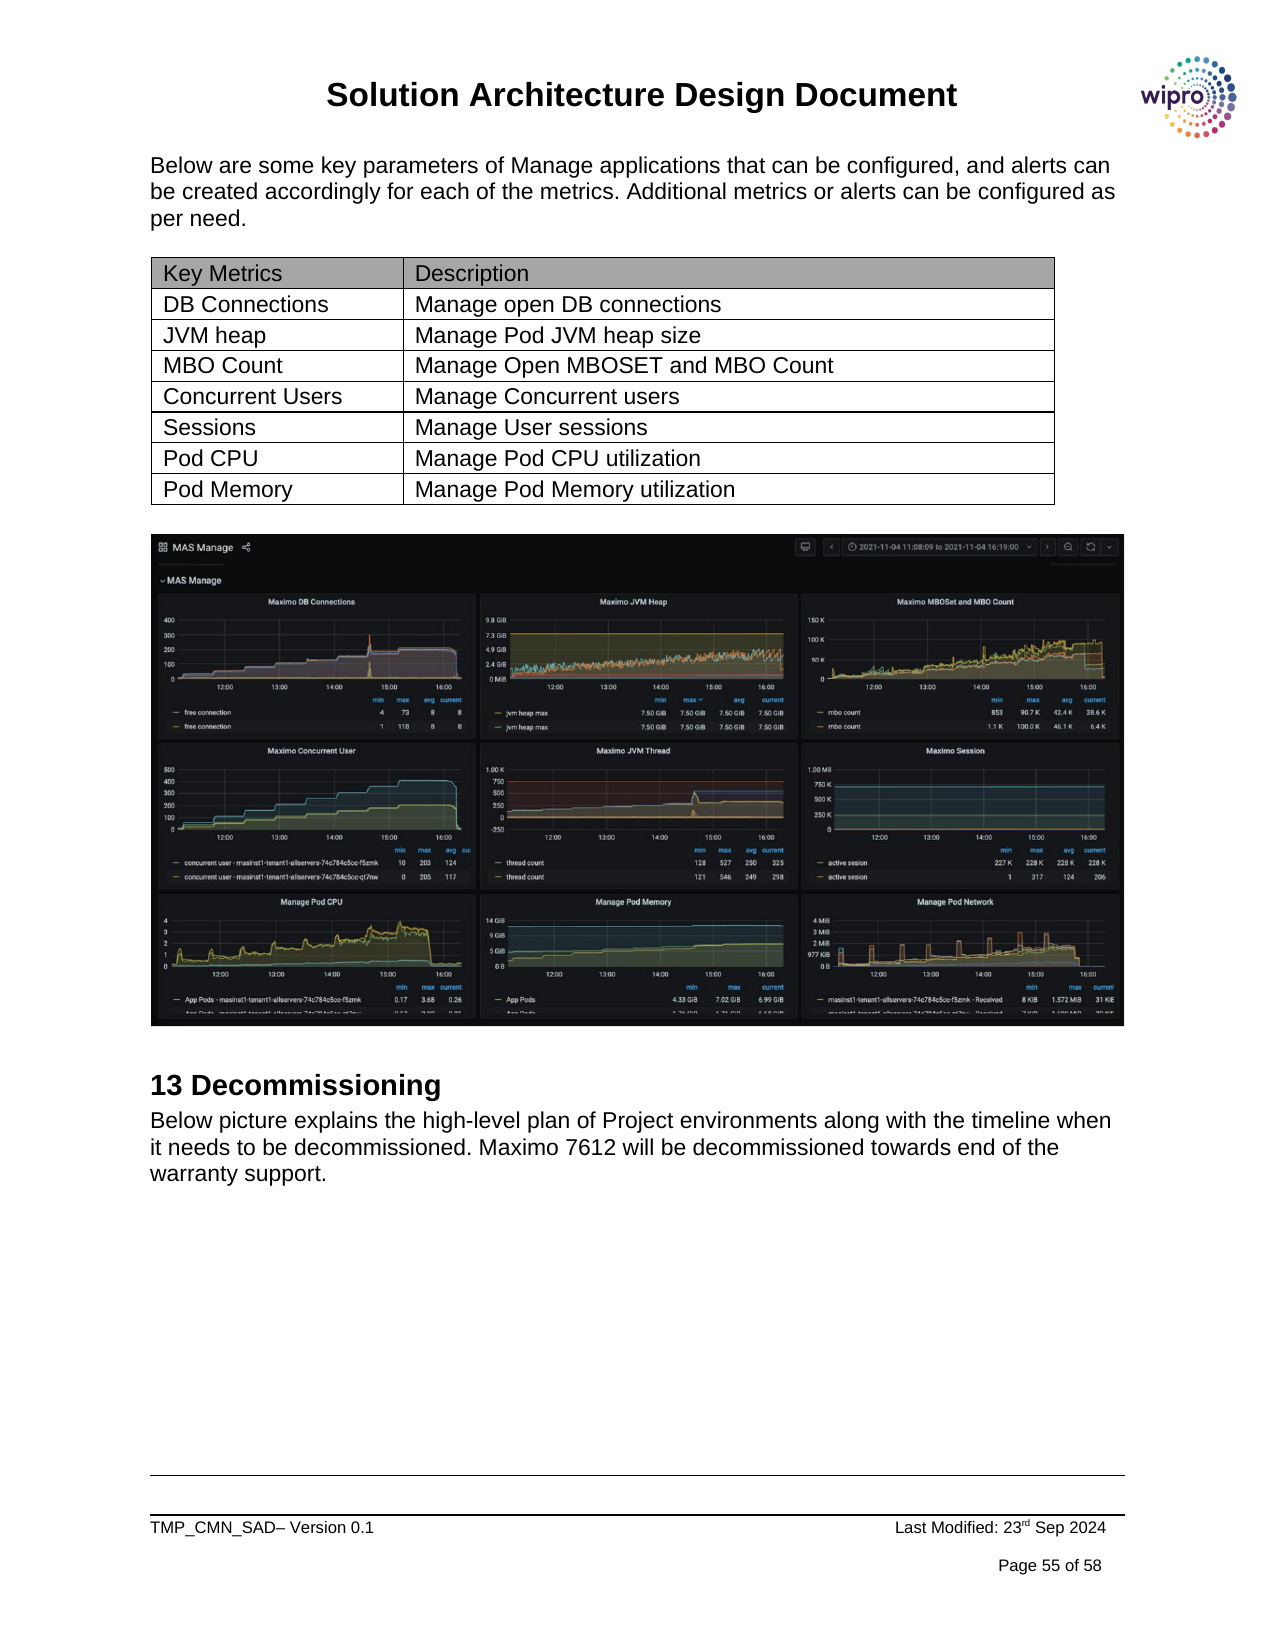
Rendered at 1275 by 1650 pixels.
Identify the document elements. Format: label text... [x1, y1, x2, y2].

table_cell Manage Open MBOSET and MBO Count [404, 351, 1054, 381]
table_cell Sessions [152, 413, 403, 442]
table_cell Pod CPU [152, 443, 403, 473]
table_cell Manage open DB connections [404, 289, 1054, 319]
table_header Description [404, 258, 1054, 288]
picture [1125, 28, 1252, 166]
table_cell Manage Pod JVM heap size [404, 320, 1054, 350]
table_cell Concurrent Users [152, 382, 403, 411]
picture [150, 531, 1125, 1027]
text Below picture explains the high-level plan of Project environments along with the timeline when it needs to be decommissioned. Maximo 7612 will be decommissioned towards end of the warranty support. [150, 1107, 1125, 1186]
table_cell DB Connections [152, 289, 403, 319]
table_cell Pod Memory [152, 474, 403, 504]
table_header Key Metrics [152, 258, 403, 288]
text Below are some key parameters of Manage applications that can be configured, and alerts can be created accordingly for each of the metrics. Additional metrics or alerts can be configured as per need. [150, 152, 1125, 231]
table_cell Manage Pod CPU utilization [404, 443, 1054, 473]
subtitle Decommissioning [150, 1068, 1125, 1101]
table_cell JVM heap [152, 320, 403, 350]
table_cell Manage User sessions [404, 413, 1054, 442]
table_cell Manage Concurrent users [404, 382, 1054, 411]
table_cell MBO Count [152, 351, 403, 381]
table_cell Manage Pod Memory utilization [404, 474, 1054, 504]
